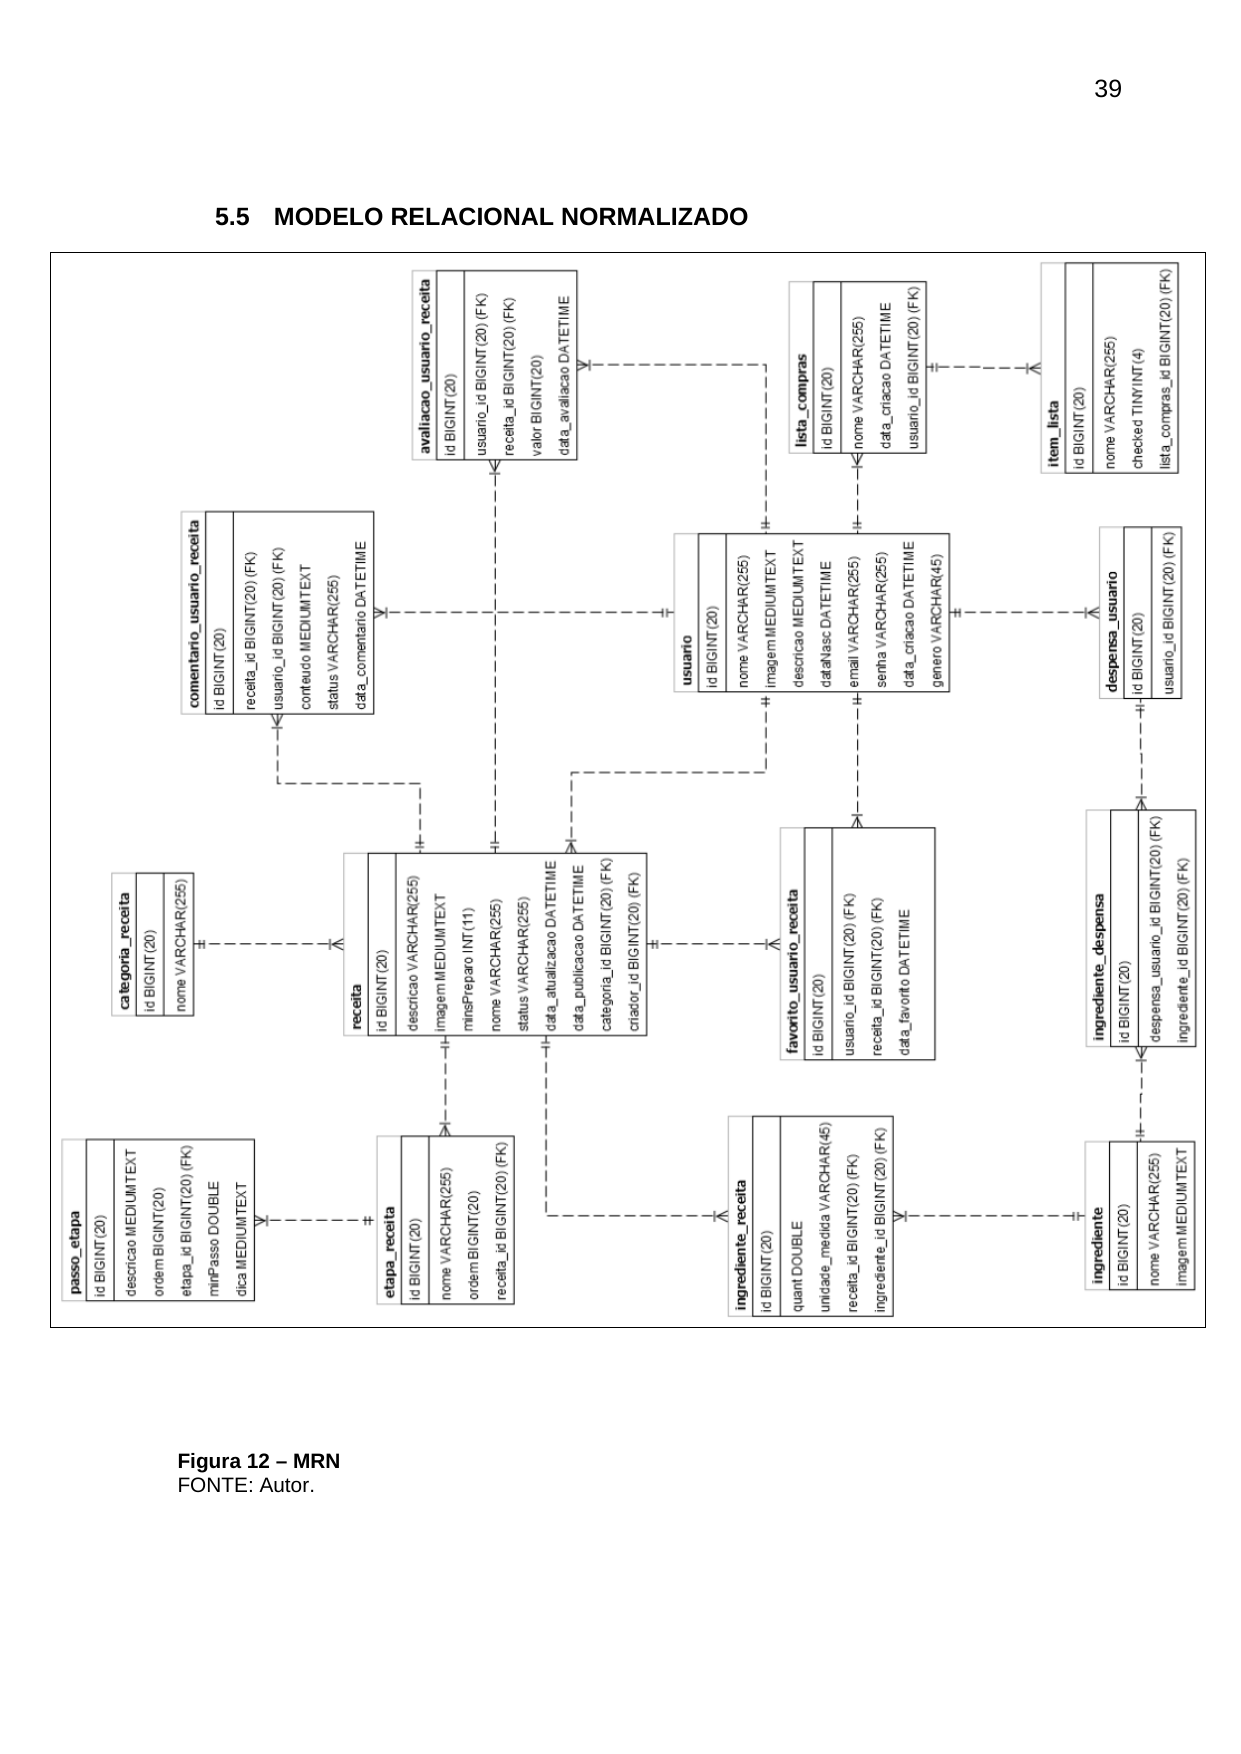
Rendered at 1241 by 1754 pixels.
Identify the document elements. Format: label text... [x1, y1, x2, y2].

picture [52, 254, 1205, 1326]
text Figura 12 – MRN [177, 1449, 1122, 1473]
text FONTE: Autor. [177, 1473, 1122, 1497]
subtitle MODELO RELACIONAL NORMALIZADO [215, 202, 1122, 231]
